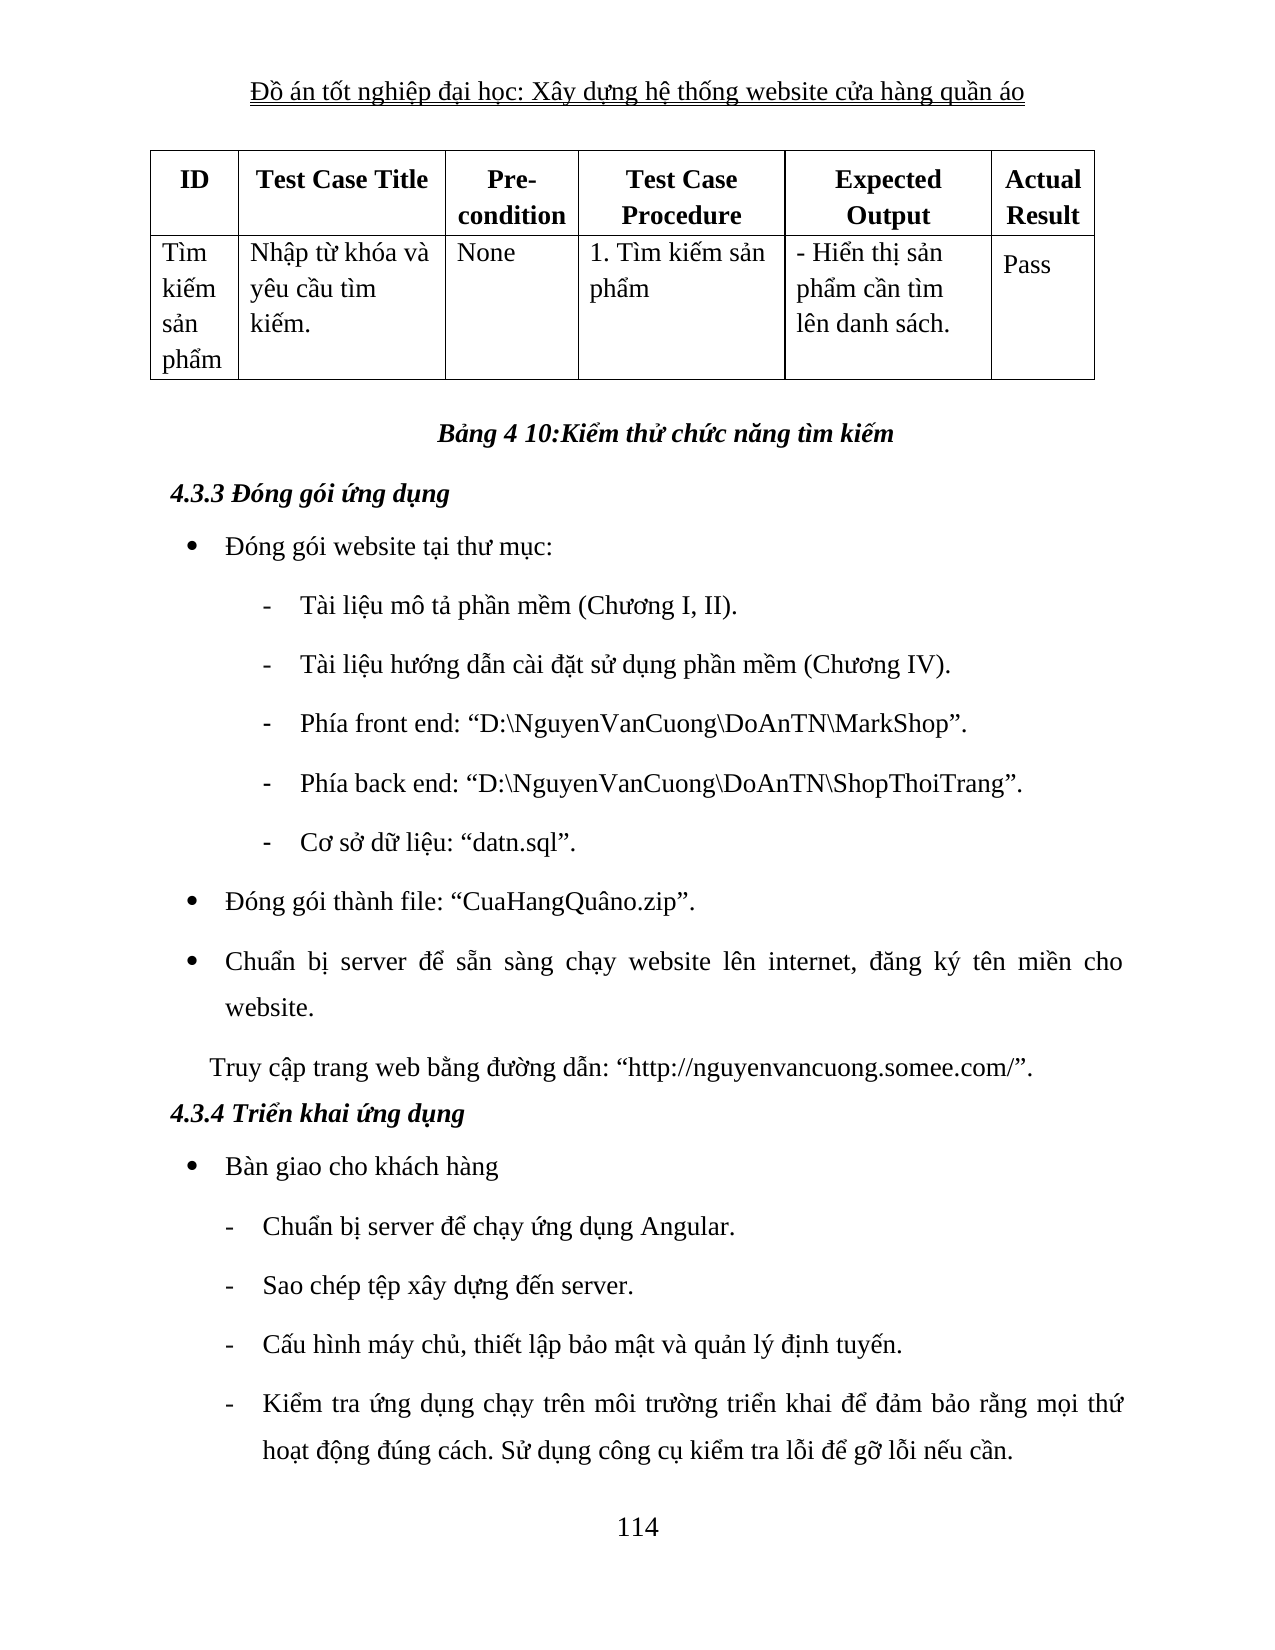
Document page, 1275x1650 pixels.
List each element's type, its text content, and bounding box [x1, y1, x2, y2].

list Đóng gói thành file: “CuaHangQuâno.zip”. [187, 885, 1125, 917]
list Chuẩn bị server để sẵn sàng chạy website lên internet, đăng ký tên miền cho website. [187, 945, 1125, 1023]
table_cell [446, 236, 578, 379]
text 4.3.4 Triển khai ứng dụng [150, 1097, 1125, 1128]
table_header Test Case Title [239, 151, 445, 235]
table_header Test Case Procedure [579, 151, 784, 235]
table_header Pre-condition [446, 151, 578, 235]
list Chuẩn bị server để chạy ứng dụng Angular. [225, 1210, 1125, 1241]
list Kiểm tra ứng dụng chạy trên môi trường triển khai để đảm bảo rằng mọi thứ hoạt động đúng cách. Sử dụng công cụ kiểm tra lỗi để gỡ lỗi nếu cần. [225, 1387, 1125, 1465]
list Cấu hình máy chủ, thiết lập bảo mật và quản lý định tuyến. [225, 1328, 1125, 1359]
list Cơ sở dữ liệu: “datn.sql”. [262, 826, 1125, 857]
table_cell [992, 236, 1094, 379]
list Sao chép tệp xây dựng đến server. [225, 1269, 1125, 1300]
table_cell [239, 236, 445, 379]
list Tài liệu hướng dẫn cài đặt sử dụng phần mềm (Chương IV). [262, 648, 1125, 679]
table_header Actual Result [992, 151, 1094, 235]
list Phía front end: “D:\NguyenVanCuong\DoAnTN\MarkShop”. [262, 707, 1125, 738]
list Tài liệu mô tả phần mềm (Chương I, II). [262, 589, 1125, 620]
list Phía back end: “D:\NguyenVanCuong\DoAnTN\ShopThoiTrang”. [262, 767, 1125, 798]
text 4.3.3 Đóng gói ứng dụng [150, 477, 1125, 508]
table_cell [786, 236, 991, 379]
list Bàn giao cho khách hàng [187, 1150, 1125, 1182]
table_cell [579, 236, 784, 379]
text Truy cập trang web bằng đường dẫn: “http://nguyenvancuong.somee.com/”. [209, 1051, 1125, 1082]
table_header ID [151, 151, 238, 235]
table_cell Tìm kiếm sản phẩm [151, 236, 238, 379]
list Đóng gói website tại thư mục: [187, 529, 1125, 561]
table_header Expected Output [786, 151, 991, 235]
